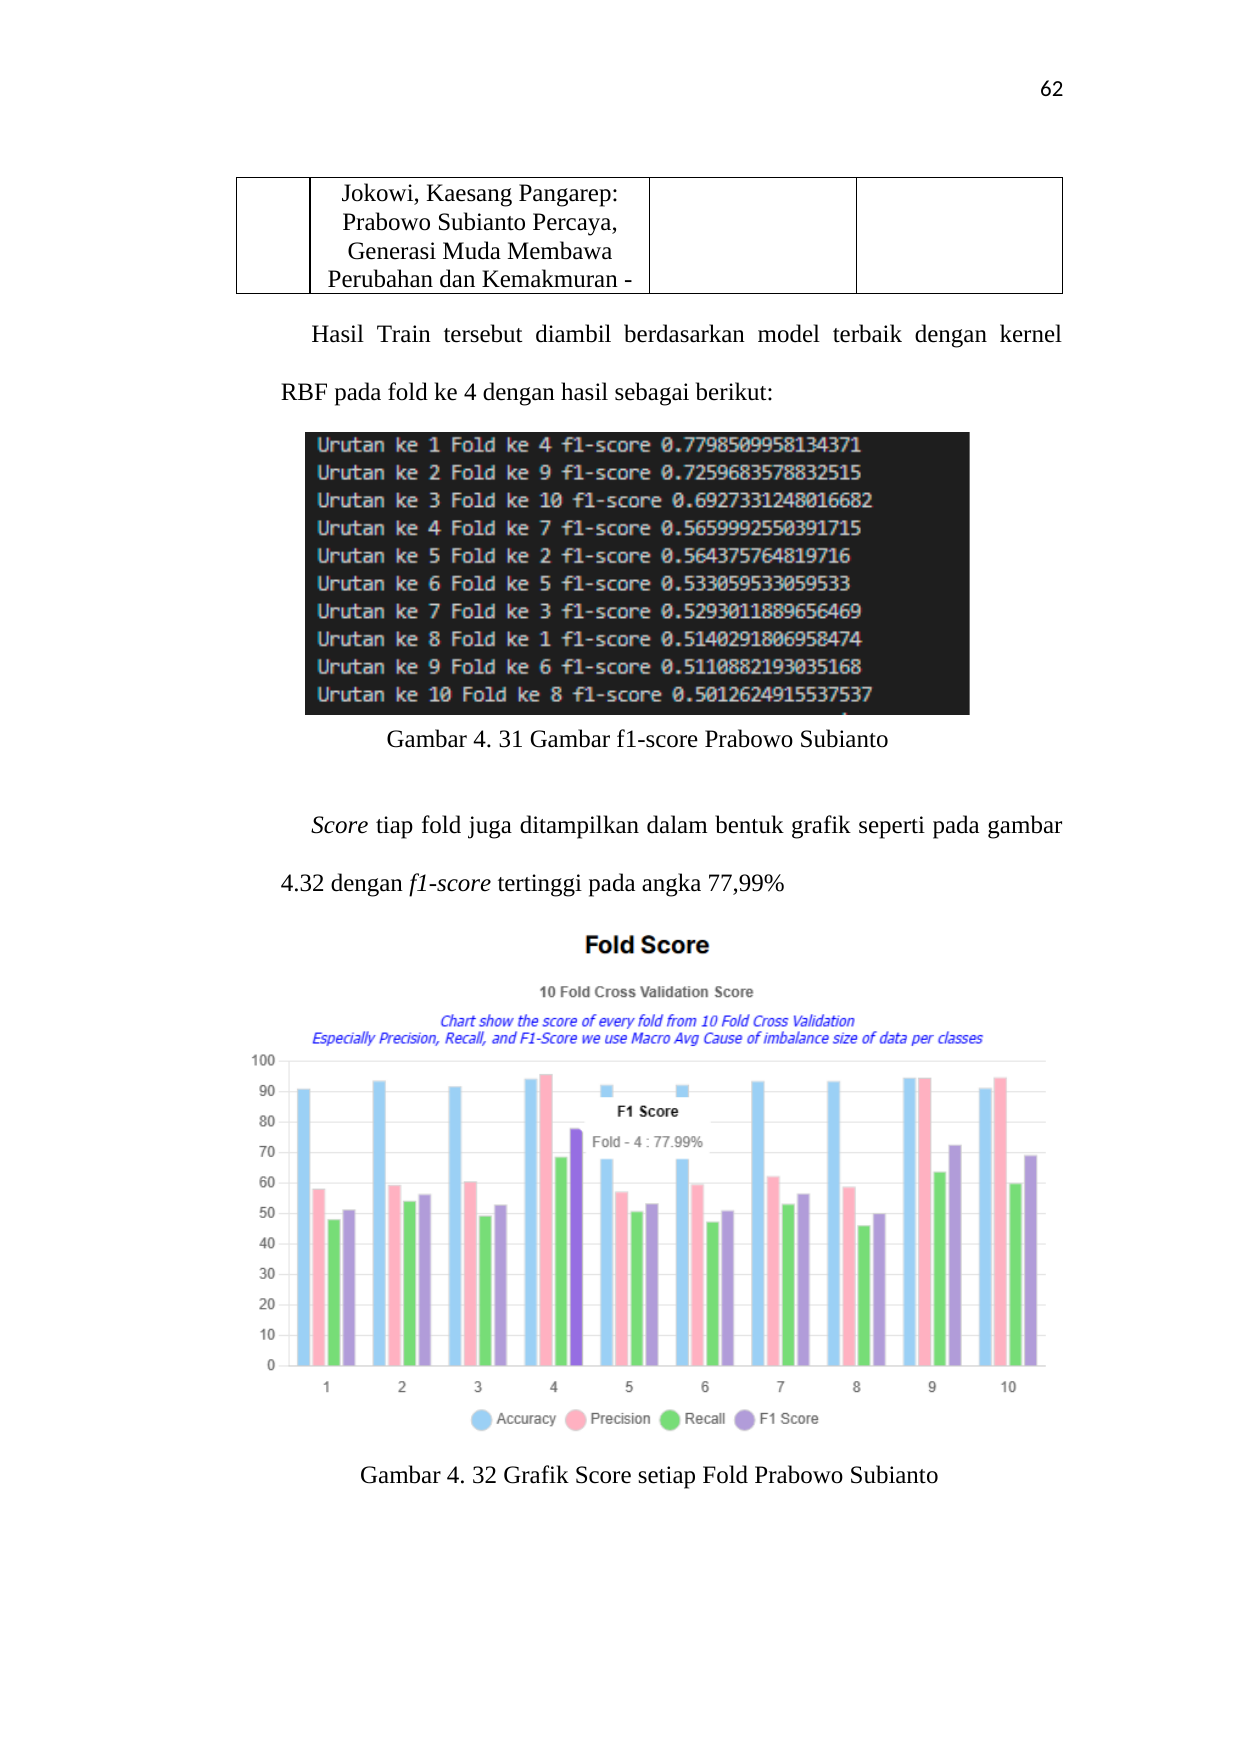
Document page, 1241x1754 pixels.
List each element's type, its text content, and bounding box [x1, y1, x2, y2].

text Score tiap fold juga ditampilkan dalam bentuk grafik seperti pada gambar 4.32 dengan f1-score tertinggi pada angka 77,99% [281, 810, 1063, 896]
table_cell 1 [857, 178, 1062, 293]
picture [305, 432, 970, 715]
picture [235, 912, 1063, 1452]
text Hasil Train tersebut diambil berdasarkan model terbaik dengan kernel RBF pada fold ke 4 dengan hasil sebagai berikut: [281, 319, 1063, 406]
table_cell 1 [650, 178, 856, 293]
table_cell 15 [237, 178, 309, 293]
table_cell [311, 178, 649, 293]
